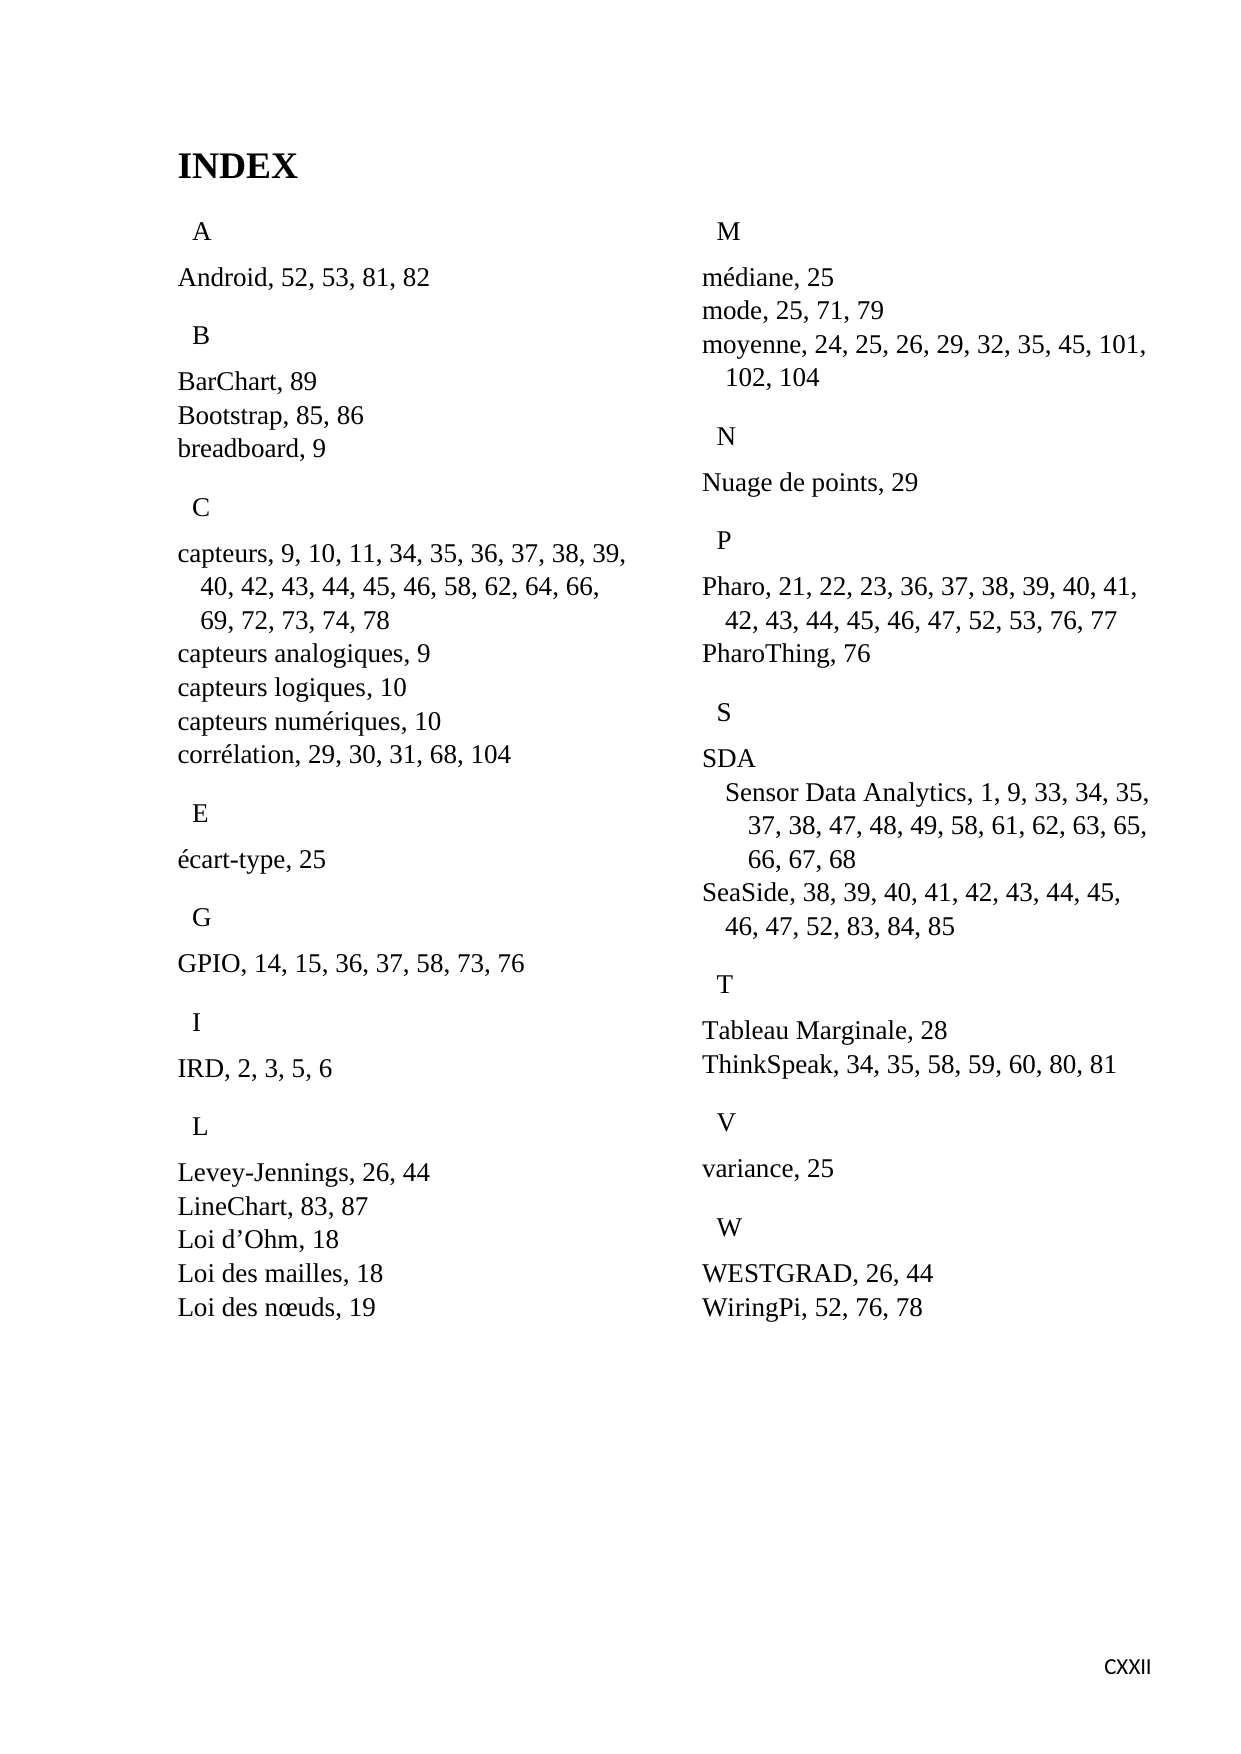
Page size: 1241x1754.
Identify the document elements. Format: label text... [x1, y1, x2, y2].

subtitle E [192, 797, 627, 828]
text moyenne, 24, 25, 26, 29, 32, 35, 45, 101, 102, 104 [702, 328, 1152, 392]
subtitle M [716, 215, 1152, 246]
text IRD, 2, 3, 5, 6 [177, 1052, 627, 1083]
text Pharo, 21, 22, 23, 36, 37, 38, 39, 40, 41, 42, 43, 44, 45, 46, 47, 52, 53, 76, 77 [702, 571, 1152, 635]
text capteurs, 9, 10, 11, 34, 35, 36, 37, 38, 39, 40, 42, 43, 44, 45, 46, 58, 62, 64, 66, 69, 72, 73, 74, 78 [177, 537, 627, 635]
text LineChart, 83, 87 [177, 1190, 627, 1221]
subtitle P [716, 524, 1152, 556]
subtitle I [192, 1006, 627, 1037]
text Loi des mailles, 18 [177, 1257, 627, 1288]
text BarChart, 89 [177, 365, 627, 396]
text GPIO, 14, 15, 36, 37, 58, 73, 76 [177, 947, 627, 978]
text PharoThing, 76 [702, 638, 1152, 669]
text SDA [702, 742, 1152, 773]
subtitle T [716, 968, 1152, 999]
text Loi d’Ohm, 18 [177, 1224, 627, 1255]
text variance, 25 [702, 1153, 1152, 1184]
subtitle G [192, 901, 627, 932]
text INDEX [177, 143, 1152, 186]
text Tableau Marginale, 28 [702, 1014, 1152, 1046]
text SeaSide, 38, 39, 40, 41, 42, 43, 44, 45, 46, 47, 52, 83, 84, 85 [702, 876, 1152, 941]
text WiringPi, 52, 76, 78 [702, 1291, 1152, 1322]
subtitle S [716, 696, 1152, 727]
text mode, 25, 71, 79 [702, 294, 1152, 325]
text écart-type, 25 [177, 843, 627, 874]
text capteurs logiques, 10 [177, 671, 627, 702]
text Levey-Jennings, 26, 44 [177, 1157, 627, 1188]
text WESTGRAD, 26, 44 [702, 1257, 1152, 1288]
subtitle C [192, 491, 627, 522]
text médiane, 25 [702, 261, 1152, 292]
text Bootstrap, 85, 86 [177, 399, 627, 430]
subtitle W [716, 1211, 1152, 1242]
text Android, 52, 53, 81, 82 [177, 261, 627, 292]
subtitle A [192, 215, 627, 246]
subtitle N [716, 420, 1152, 451]
text ThinkSpeak, 34, 35, 58, 59, 60, 80, 81 [702, 1048, 1152, 1079]
text Loi des nœuds, 19 [177, 1291, 627, 1322]
subtitle L [192, 1111, 627, 1142]
text breadboard, 9 [177, 432, 627, 463]
text capteurs analogiques, 9 [177, 638, 627, 669]
text capteurs numériques, 10 [177, 705, 627, 736]
subtitle B [192, 319, 627, 350]
text corrélation, 29, 30, 31, 68, 104 [177, 738, 627, 769]
text Sensor Data Analytics, 1, 9, 33, 34, 35, 37, 38, 47, 48, 49, 58, 61, 62, 63, 65, 66, 67, 68 [725, 776, 1152, 874]
text Nuage de points, 29 [702, 466, 1152, 497]
subtitle V [716, 1107, 1152, 1138]
